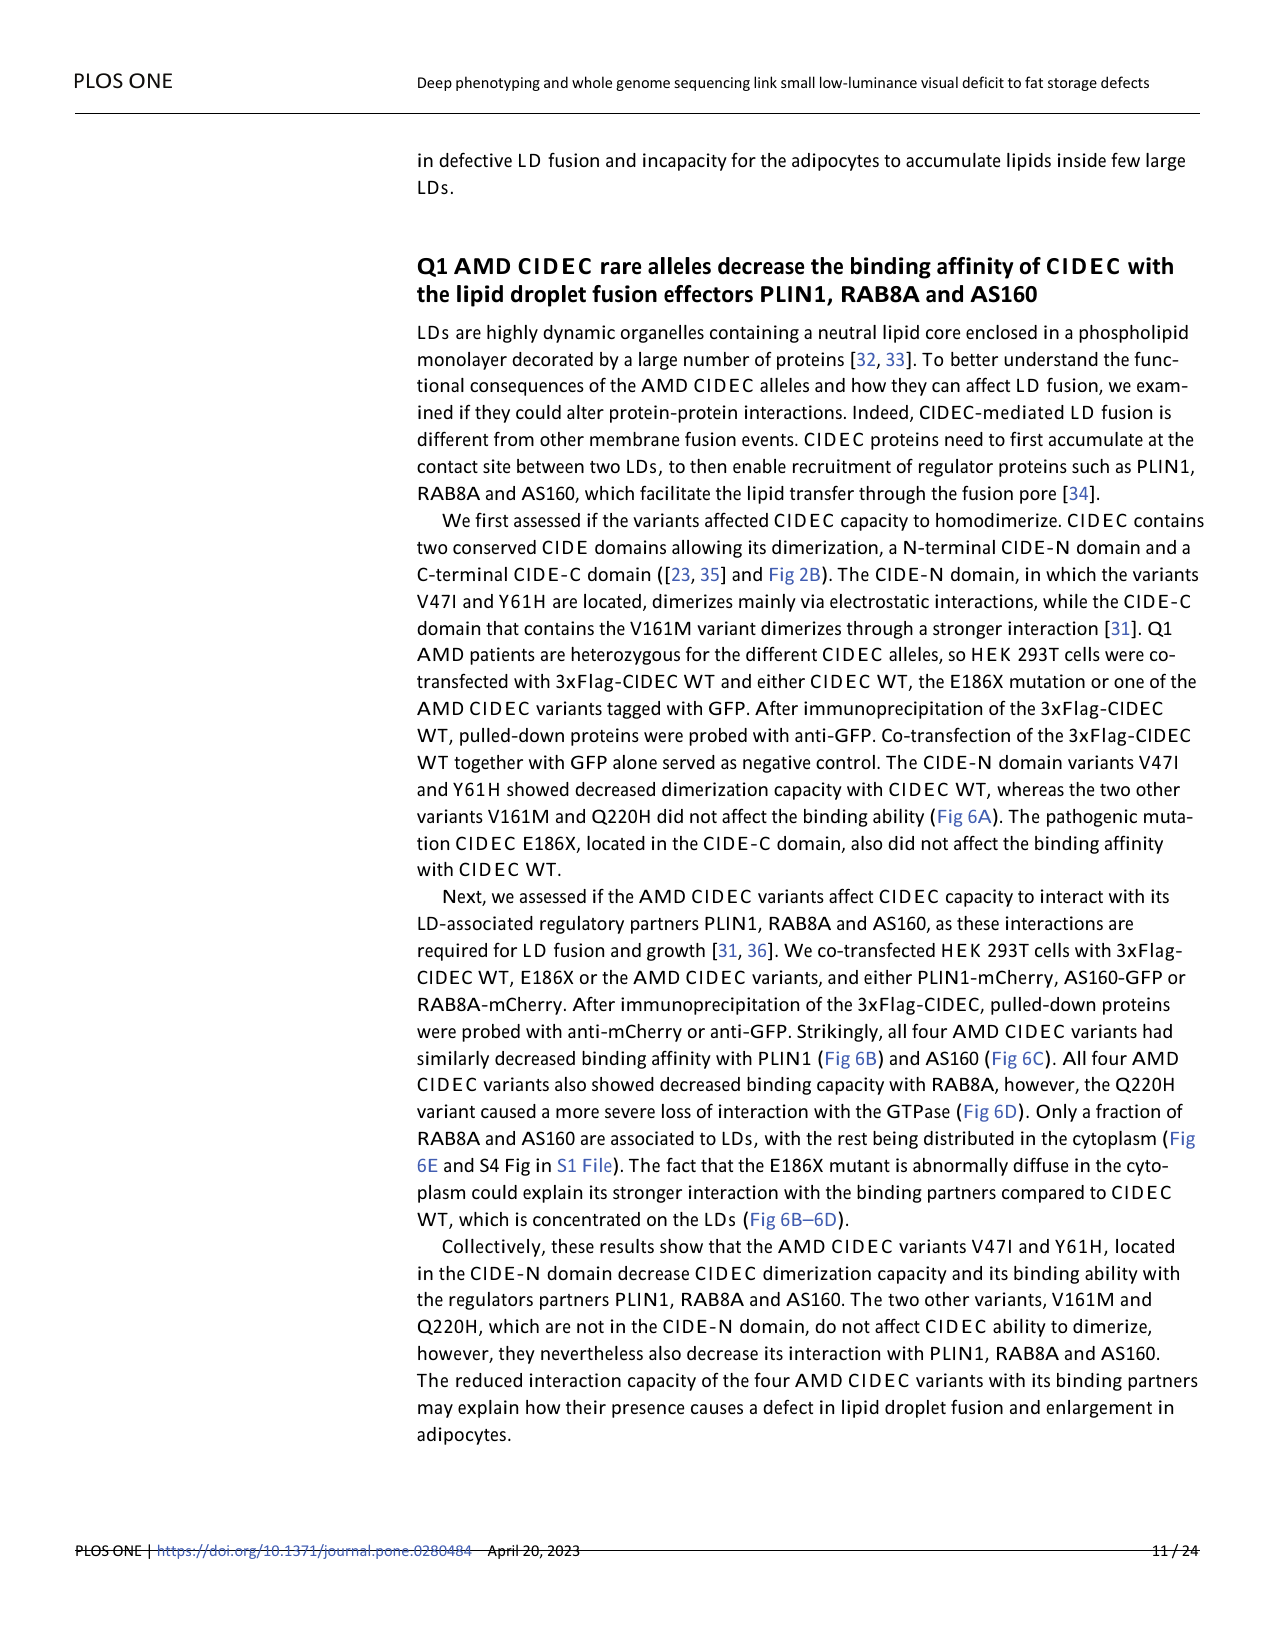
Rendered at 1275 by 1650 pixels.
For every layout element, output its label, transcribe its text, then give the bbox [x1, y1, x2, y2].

text in defective LD fusion and incapacity for the adipocytes to accumulate lipids inside few large LDs. [417, 148, 1186, 200]
text LDs are highly dynamic organelles containing a neutral lipid core enclosed in a phospholipid monolayer decorated by a large number of proteins [32, 33]. To better understand the func-tional consequences of the AMD CIDEC alleles and how they can affect LD fusion, we exam-ined if they could alter protein-protein interactions. Indeed, CIDEC-mediated LD fusion is different from other membrane fusion events. CIDEC proteins need to first accumulate at the contact site between two LDs, to then enable recruitment of regulator proteins such as PLIN1, RAB8A and AS160, which facilitate the lipid transfer through the fusion pore [34]. [417, 319, 1197, 506]
text Q1 AMD CIDEC rare alleles decrease the binding affinity of CIDEC with the lipid droplet fusion effectors PLIN1, RAB8A and AS160 [417, 251, 1178, 309]
text The reduced interaction capacity of the four AMD CIDEC variants with its binding partners may explain how their presence causes a defect in lipid droplet fusion and enlargement in adipocytes. [417, 1367, 1204, 1447]
text Next, we assessed if the AMD CIDEC variants affect CIDEC capacity to interact with its LD-associated regulatory partners PLIN1, RAB8A and AS160, as these interactions are required for LD fusion and growth [31, 36]. We co-transfected HEK 293T cells with 3xFlag-CIDEC WT, E186X or the AMD CIDEC variants, and either PLIN1-mCherry, AS160-GFP or RAB8A-mCherry. After immunoprecipitation of the 3xFlag-CIDEC, pulled-down proteins were probed with anti-mCherry or anti-GFP. Strikingly, all four AMD CIDEC variants had similarly decreased binding affinity with PLIN1 (Fig 6B) and AS160 (Fig 6C). All four AMD CIDEC variants also showed decreased binding capacity with RAB8A, however, the Q220H variant caused a more severe loss of interaction with the GTPase (Fig 6D). Only a fraction of RAB8A and AS160 are associated to LDs, with the rest being distributed in the cytoplasm (Fig 6E and S4 Fig in S1 File). The fact that the E186X mutant is abnormally diffuse in the cyto-plasm could explain its stronger interaction with the binding partners compared to CIDEC WT, which is concentrated on the LDs (Fig 6B–6D). [417, 884, 1196, 1232]
text We first assessed if the variants affected CIDEC capacity to homodimerize. CIDEC contains two conserved CIDE domains allowing its dimerization, a N-terminal CIDE-N domain and a C-terminal CIDE-C domain ([23, 35] and Fig 2B). The CIDE-N domain, in which the variants V47I and Y61H are located, dimerizes mainly via electrostatic interactions, while the CIDE-C domain that contains the V161M variant dimerizes through a stronger interaction [31]. Q1 AMD patients are heterozygous for the different CIDEC alleles, so HEK 293T cells were co-transfected with 3xFlag-CIDEC WT and either CIDEC WT, the E186X mutation or one of the AMD CIDEC variants tagged with GFP. After immunoprecipitation of the 3xFlag-CIDEC WT, pulled-down proteins were probed with anti-GFP. Co-transfection of the 3xFlag-CIDEC WT together with GFP alone served as negative control. The CIDE-N domain variants V47I and Y61H showed decreased dimerization capacity with CIDEC WT, whereas the two other variants V161M and Q220H did not affect the binding ability (Fig 6A). The pathogenic muta-tion CIDEC E186X, located in the CIDE-C domain, also did not affect the binding affinity with CIDEC WT. [417, 507, 1204, 882]
text Collectively, these results show that the AMD CIDEC variants V47I and Y61H, located in the CIDE-N domain decrease CIDEC dimerization capacity and its binding ability with the regulators partners PLIN1, RAB8A and AS160. The two other variants, V161M and Q220H, which are not in the CIDE-N domain, do not affect CIDEC ability to dimerize, however, they nevertheless also decrease its interaction with PLIN1, RAB8A and AS160. [417, 1233, 1187, 1366]
text PLOSONE|https://doi.org/10.1371/journal.pone.0280484 April20,2023 11/24 [75, 1541, 1202, 1561]
text PLOS ONE Deepphenotypingandwholegenomesequencinglinksmalllow-luminancevisualdeficittofatstoragedefects [73, 66, 1202, 94]
